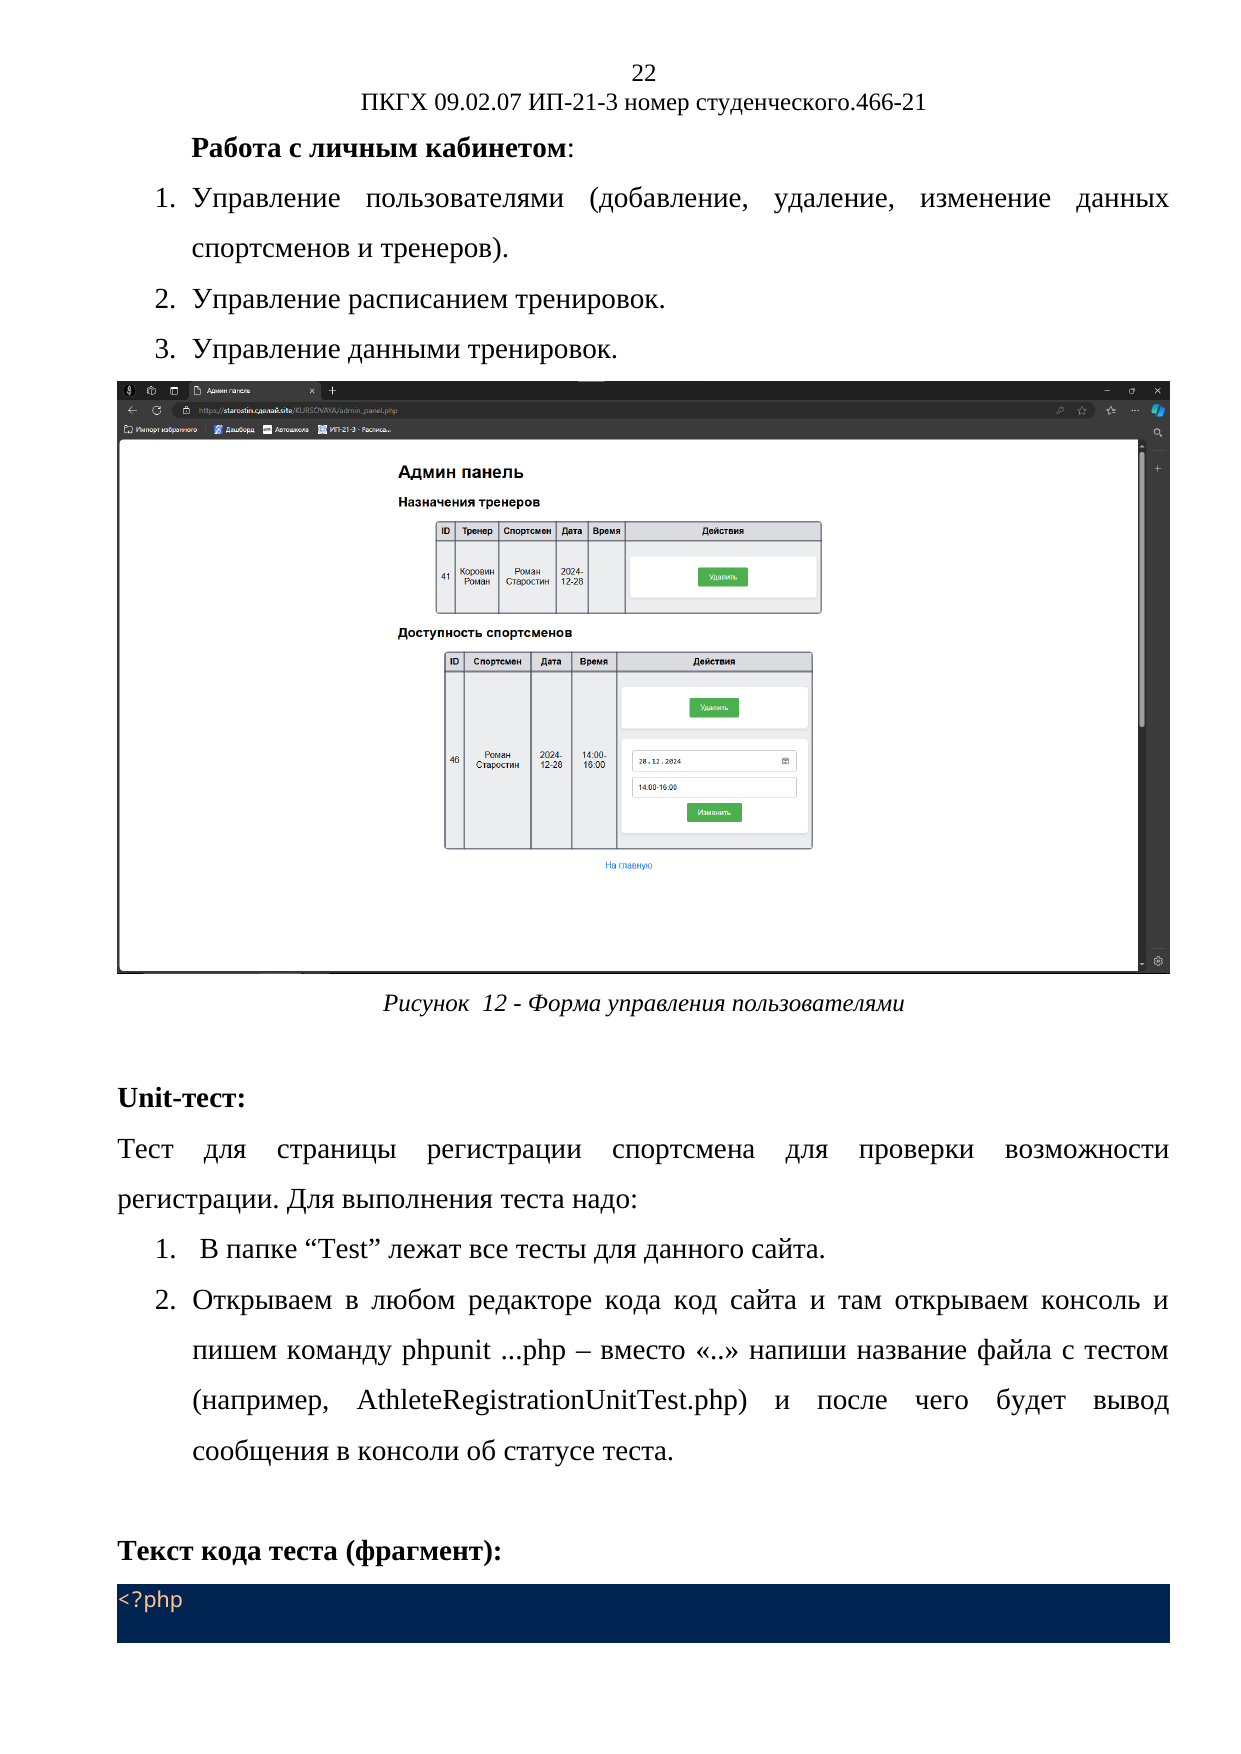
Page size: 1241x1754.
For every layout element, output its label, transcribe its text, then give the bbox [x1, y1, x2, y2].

list Управление данными тренировок. [154, 331, 1170, 364]
text Unit-тест: [117, 1081, 1170, 1114]
picture [117, 381, 1170, 974]
list Управление расписанием тренировок. [154, 281, 1170, 314]
text Работа с личным кабинетом: [117, 130, 1170, 163]
text Текст кода теста (фрагмент): [117, 1533, 1170, 1567]
text Тест для страницы регистрации спортсмена для проверки возможности регистрации. Для выполнения теста надо: [117, 1131, 1170, 1215]
text Рисунок 12 - Форма управления пользователями [117, 988, 1170, 1017]
list В папке “Test” лежат все тесты для данного сайта. [154, 1232, 1170, 1265]
text <?php [117, 1584, 1170, 1613]
list Открываем в любом редакторе кода код сайта и там открываем консоль и пишем команду phpunit ...php – вместо «..» напиши название файла с тестом (например, AthleteRegistrationUnitTest.php) и после чего будет вывод сообщения в консоли об статусе теста. [154, 1282, 1170, 1466]
list Управление пользователями (добавление, удаление, изменение данных спортсменов и тренеров). [154, 180, 1170, 264]
